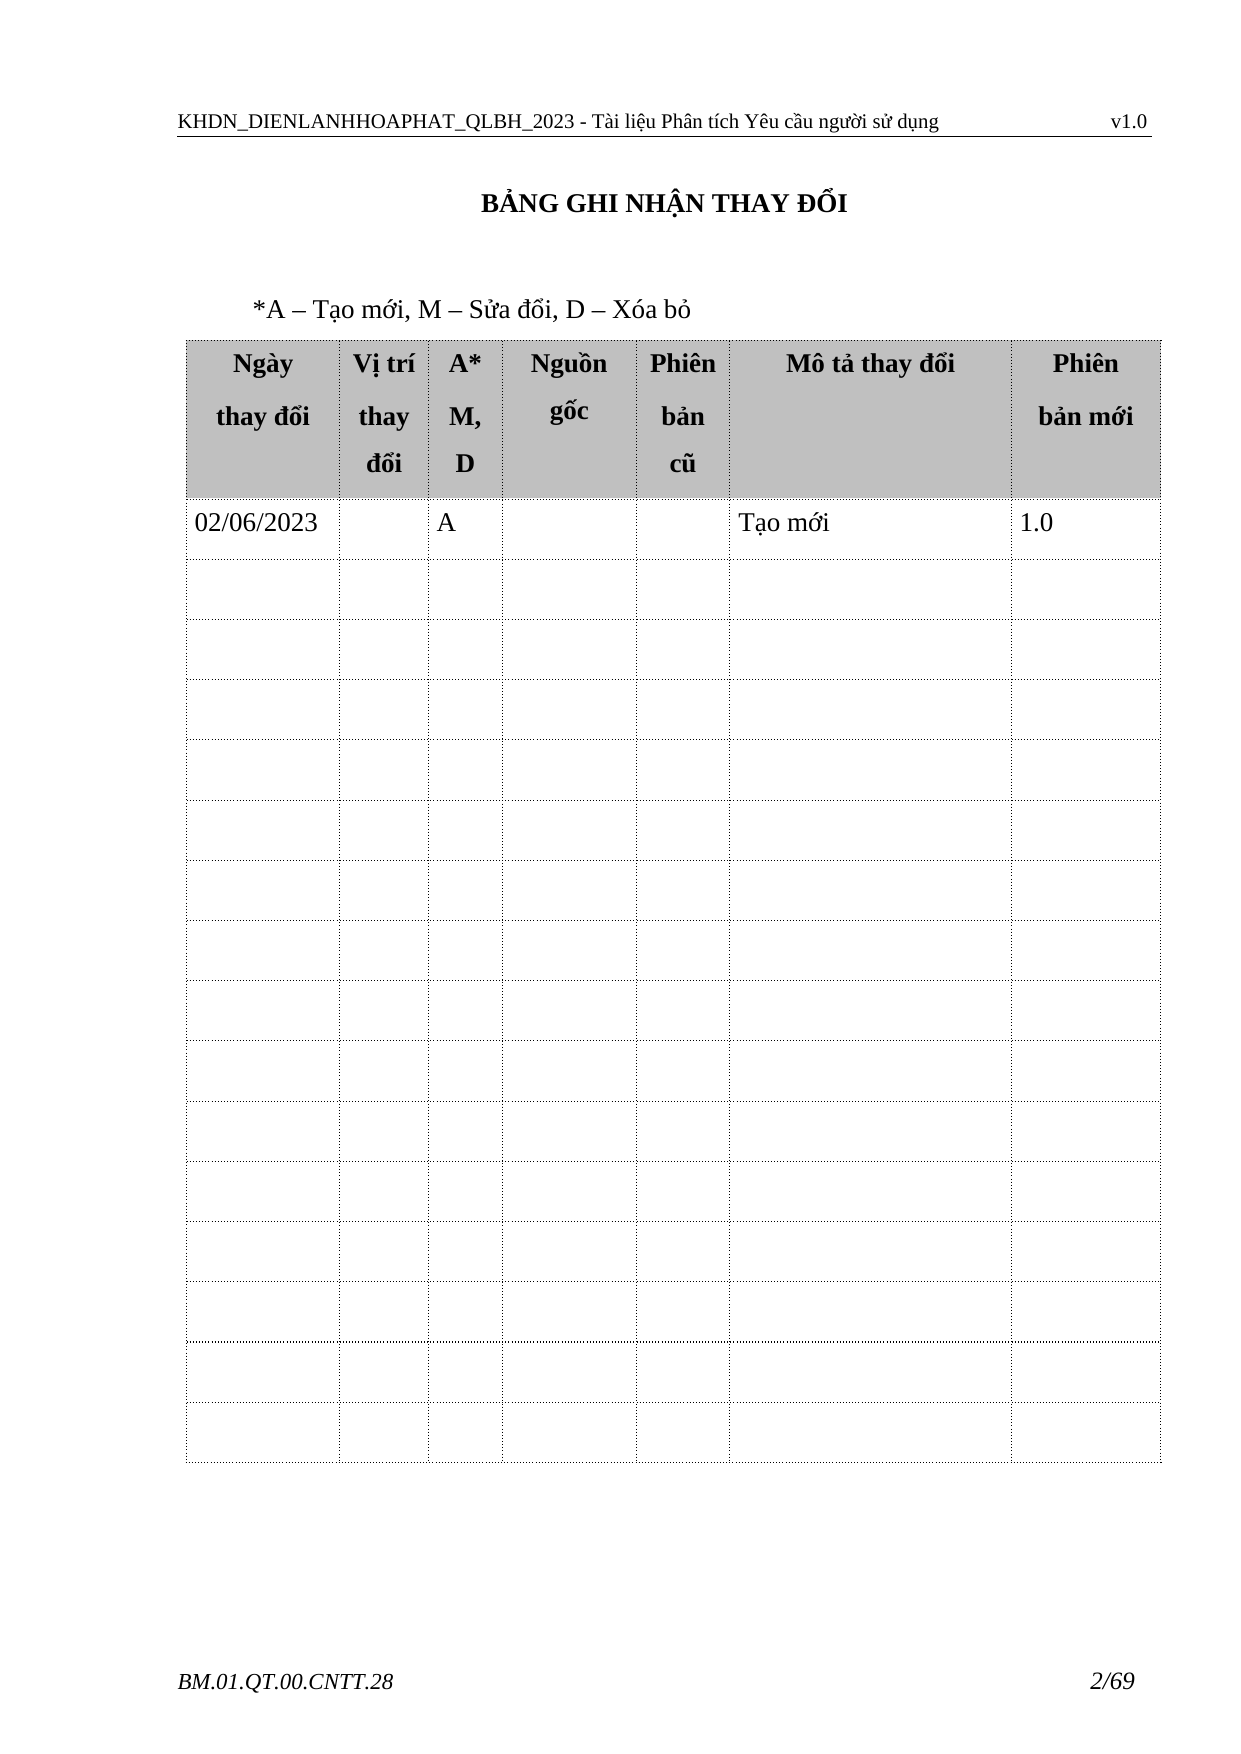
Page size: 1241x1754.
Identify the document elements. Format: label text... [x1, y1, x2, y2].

table_cell [636, 679, 730, 739]
table_cell Tạo mới [730, 499, 1011, 559]
table_cell [502, 1402, 636, 1462]
table_cell [636, 1402, 730, 1462]
table_cell [340, 619, 428, 679]
table_cell [1011, 1040, 1161, 1101]
table_cell [730, 1402, 1011, 1462]
table_cell [428, 1161, 502, 1221]
table_cell 1.0 [1011, 499, 1161, 559]
table_cell [502, 1040, 636, 1101]
table_cell [428, 559, 502, 619]
table_cell [340, 1402, 428, 1462]
table_cell [636, 1101, 730, 1161]
table_cell [502, 1221, 636, 1281]
table_cell [340, 559, 428, 619]
table_cell [502, 739, 636, 799]
table_cell [730, 1101, 1011, 1161]
table_cell [428, 1101, 502, 1161]
table_cell [636, 920, 730, 980]
table_cell [636, 980, 730, 1040]
table_cell [1011, 619, 1161, 679]
table_cell [340, 1101, 428, 1161]
table_cell 02/06/2023 [186, 499, 340, 559]
table_cell [186, 1402, 340, 1462]
table_cell [636, 860, 730, 920]
table_cell [502, 679, 636, 739]
table_cell [186, 739, 340, 799]
table_cell [428, 1040, 502, 1101]
table_cell [730, 1040, 1011, 1101]
table_cell [340, 679, 428, 739]
table_cell [186, 980, 340, 1040]
table_cell [186, 1341, 340, 1402]
table_cell [428, 920, 502, 980]
table_cell [636, 559, 730, 619]
table_cell [186, 1281, 340, 1341]
table_cell [1011, 1281, 1161, 1341]
table_cell [502, 1281, 636, 1341]
table_cell A [428, 499, 502, 559]
table_cell [186, 920, 340, 980]
table_cell [730, 860, 1011, 920]
table_cell [730, 1341, 1011, 1402]
table_cell [428, 1402, 502, 1462]
table_cell [502, 559, 636, 619]
table_cell [636, 739, 730, 799]
text *A – Tạo mới, M – Sửa đổi, D – Xóa bỏ [177, 293, 1152, 324]
table_cell [428, 619, 502, 679]
table_cell [636, 619, 730, 679]
table_cell [502, 1161, 636, 1221]
table_cell [502, 860, 636, 920]
table_cell [730, 1281, 1011, 1341]
table_cell [340, 739, 428, 799]
table_cell [730, 559, 1011, 619]
table_cell [502, 980, 636, 1040]
table_cell [340, 1040, 428, 1101]
table_cell [186, 860, 340, 920]
table_cell [340, 800, 428, 860]
table_cell [428, 1221, 502, 1281]
table_header Ngày thay đổi [186, 340, 340, 498]
table_cell [340, 1221, 428, 1281]
table_cell [1011, 860, 1161, 920]
table_cell [186, 1040, 340, 1101]
table_header A* M, D [428, 340, 502, 498]
table_header Vị trí thay đổi [340, 340, 428, 498]
table_cell [340, 920, 428, 980]
table_cell [1011, 1161, 1161, 1221]
table_cell [1011, 739, 1161, 799]
table_cell [340, 980, 428, 1040]
table_cell [1011, 980, 1161, 1040]
table_cell [730, 1161, 1011, 1221]
table_cell [186, 619, 340, 679]
table_cell [502, 499, 636, 559]
table_cell [730, 679, 1011, 739]
table_header Nguồn gốc [502, 340, 636, 498]
table_cell [1011, 920, 1161, 980]
table_cell [730, 980, 1011, 1040]
table_cell [428, 679, 502, 739]
table_cell [1011, 1402, 1161, 1462]
table_cell [186, 1221, 340, 1281]
table_cell [1011, 800, 1161, 860]
table_cell [636, 499, 730, 559]
table_cell [428, 980, 502, 1040]
table_cell [340, 1161, 428, 1221]
table_cell [1011, 1221, 1161, 1281]
table_cell [636, 800, 730, 860]
table_cell [340, 499, 428, 559]
table_cell [1011, 559, 1161, 619]
table_cell [1011, 1101, 1161, 1161]
table_cell [502, 920, 636, 980]
table_header Phiên bản mới [1011, 340, 1161, 498]
table_cell [428, 800, 502, 860]
table_cell [186, 679, 340, 739]
table_cell [1011, 1341, 1161, 1402]
table_cell [636, 1221, 730, 1281]
table_cell [502, 1341, 636, 1402]
table_cell [730, 800, 1011, 860]
table_header Phiên bản cũ [636, 340, 730, 498]
table_cell [730, 920, 1011, 980]
table_cell [186, 800, 340, 860]
table_cell [636, 1281, 730, 1341]
table_cell [636, 1341, 730, 1402]
table_cell [730, 739, 1011, 799]
table_cell [340, 1341, 428, 1402]
table_cell [186, 559, 340, 619]
table_cell [1011, 679, 1161, 739]
table_cell [428, 860, 502, 920]
table_cell [186, 1101, 340, 1161]
table_cell [502, 800, 636, 860]
table_cell [730, 619, 1011, 679]
table_cell [428, 1281, 502, 1341]
table_cell [340, 860, 428, 920]
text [177, 187, 1152, 219]
table_cell [730, 1221, 1011, 1281]
table_cell [428, 739, 502, 799]
table_cell [186, 1161, 340, 1221]
table_cell [502, 619, 636, 679]
table_cell [636, 1040, 730, 1101]
table_cell [636, 1161, 730, 1221]
table_header Mô tả thay đổi [730, 340, 1011, 498]
table_cell [502, 1101, 636, 1161]
table_cell [428, 1341, 502, 1402]
table_cell [340, 1281, 428, 1341]
